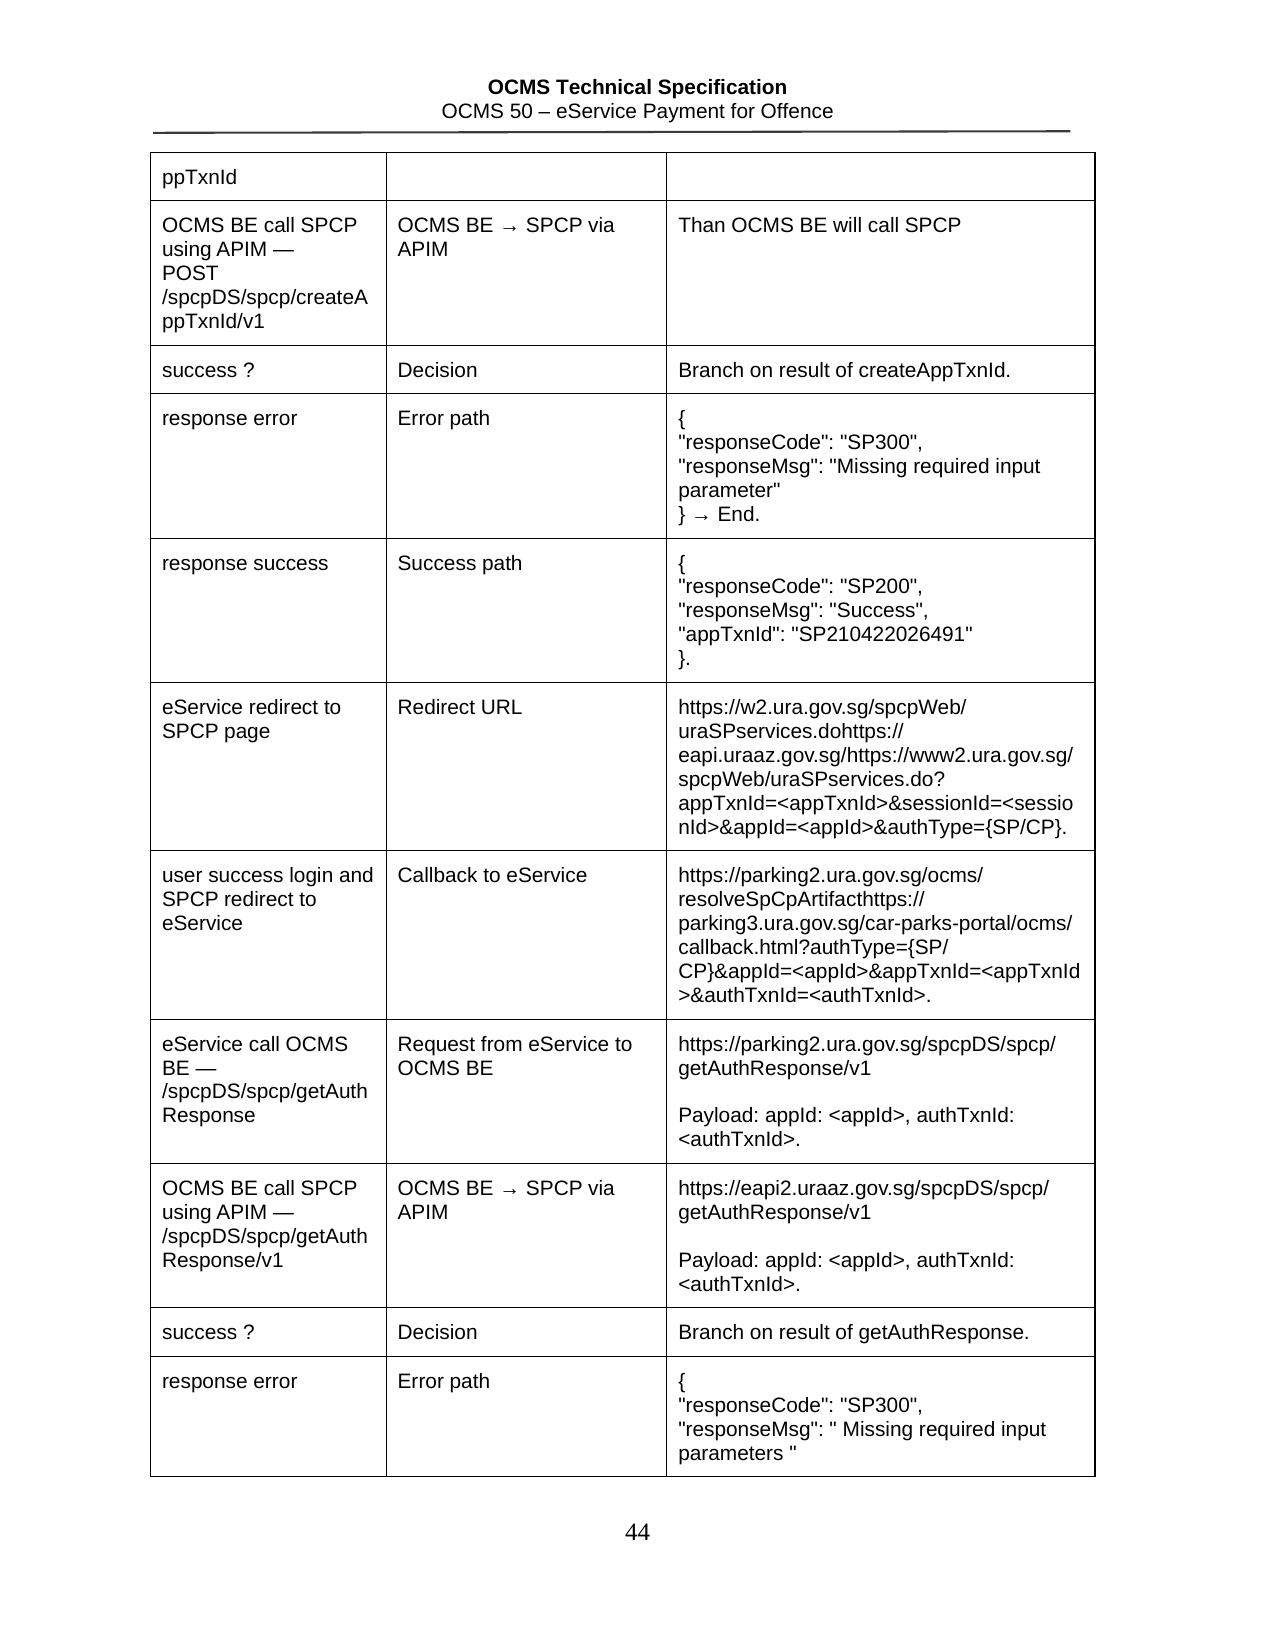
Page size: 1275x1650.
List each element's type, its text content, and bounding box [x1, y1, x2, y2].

table_cell Callback to eService [387, 851, 666, 1018]
table_cell ?appTxnId=<appTxnId>&sessionId=<sessionId>&appId=<appId>&authType={SP/CP}. [667, 683, 1094, 850]
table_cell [667, 153, 1094, 200]
table_cell response error [151, 394, 386, 537]
table_cell { "responseCode": "SP200", "responseMsg": "Success", "appTxnId": "SP210422026491" }. [667, 539, 1094, 682]
table_cell Branch on result of getAuthResponse. [667, 1308, 1094, 1356]
table_cell { "responseCode": "SP300", "responseMsg": "Missing required input parameter" } → End. [667, 394, 1094, 537]
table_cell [667, 1357, 1094, 1476]
table_cell ?authType={SP/CP}&appId=<appId>&appTxnId=<appTxnId>&authTxnId=<authTxnId>. [667, 851, 1094, 1018]
table_cell OCMS BE call SPCP using APIM [151, 1164, 386, 1307]
table_cell Error path [387, 1357, 666, 1476]
table_cell Success path [387, 539, 666, 682]
table_cell Branch on result of createAppTxnId. [667, 346, 1094, 393]
table_cell Decision [387, 346, 666, 393]
table_cell Than OCMS BE will call SPCP [667, 201, 1094, 344]
table_cell Payload: appId: <appId>, authTxnId: <authTxnId>. [667, 1020, 1094, 1163]
table_cell success ? [151, 1308, 386, 1356]
table_cell Payload: appId: <appId>, authTxnId: <authTxnId>. [667, 1164, 1094, 1307]
table_cell OCMS BE call SPCP using APIM — POST [151, 201, 386, 344]
table_cell Error path [387, 394, 666, 537]
table_cell OCMS BE → SPCP via APIM [387, 201, 666, 344]
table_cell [151, 153, 386, 200]
table_cell success ? [151, 346, 386, 393]
table_cell eService call OCMS BE [151, 1020, 386, 1163]
table_cell user success login and SPCP redirect to eService [151, 851, 386, 1018]
table_cell Redirect URL [387, 683, 666, 850]
table_cell response error [151, 1357, 386, 1476]
table_cell Request from eService to OCMS BE [387, 1020, 666, 1163]
table_cell Decision [387, 1308, 666, 1356]
table_cell eService redirect to SPCP page [151, 683, 386, 850]
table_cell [387, 153, 666, 200]
table_cell response success [151, 539, 386, 682]
table_cell OCMS BE → SPCP via APIM [387, 1164, 666, 1307]
